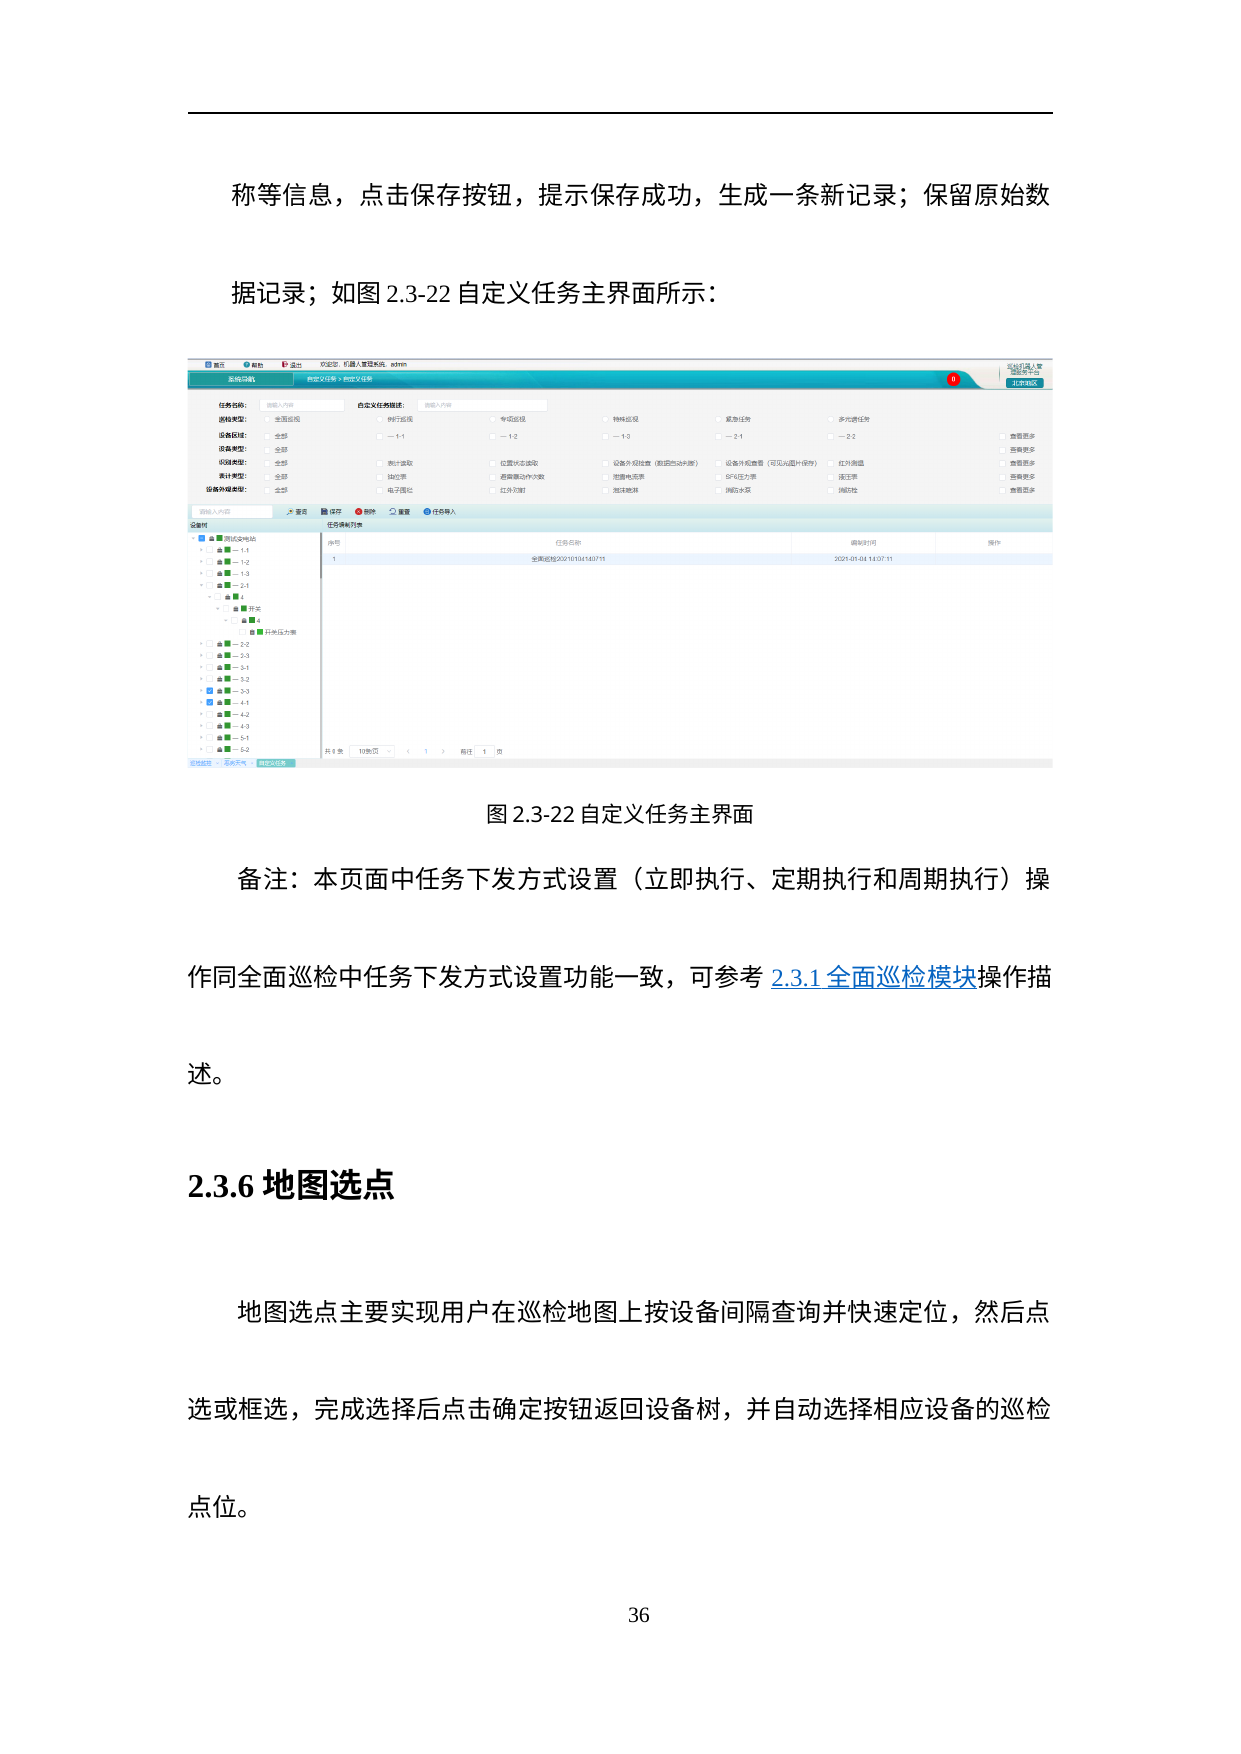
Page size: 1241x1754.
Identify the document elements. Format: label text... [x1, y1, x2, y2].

subtitle 地图选点 [187, 1151, 1053, 1216]
text 备注：本页面中任务下发方式设置（立即执行、定期执行和周期执行）操作同全面巡检中任务下发方式设置功能一致，可参考2.3.1全面巡检模块操作描述。 [187, 846, 1053, 1106]
picture [187, 358, 1053, 768]
text 地图选点主要实现用户在巡检地图上按设备间隔查询并快速定位，然后点选或框选，完成选择后点击确定按钮返回设备树，并自动选择相应设备的巡检点位。 [187, 1278, 1053, 1538]
text 图2.3-22自定义任务主界面 [187, 797, 1053, 829]
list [187, 161, 1053, 324]
